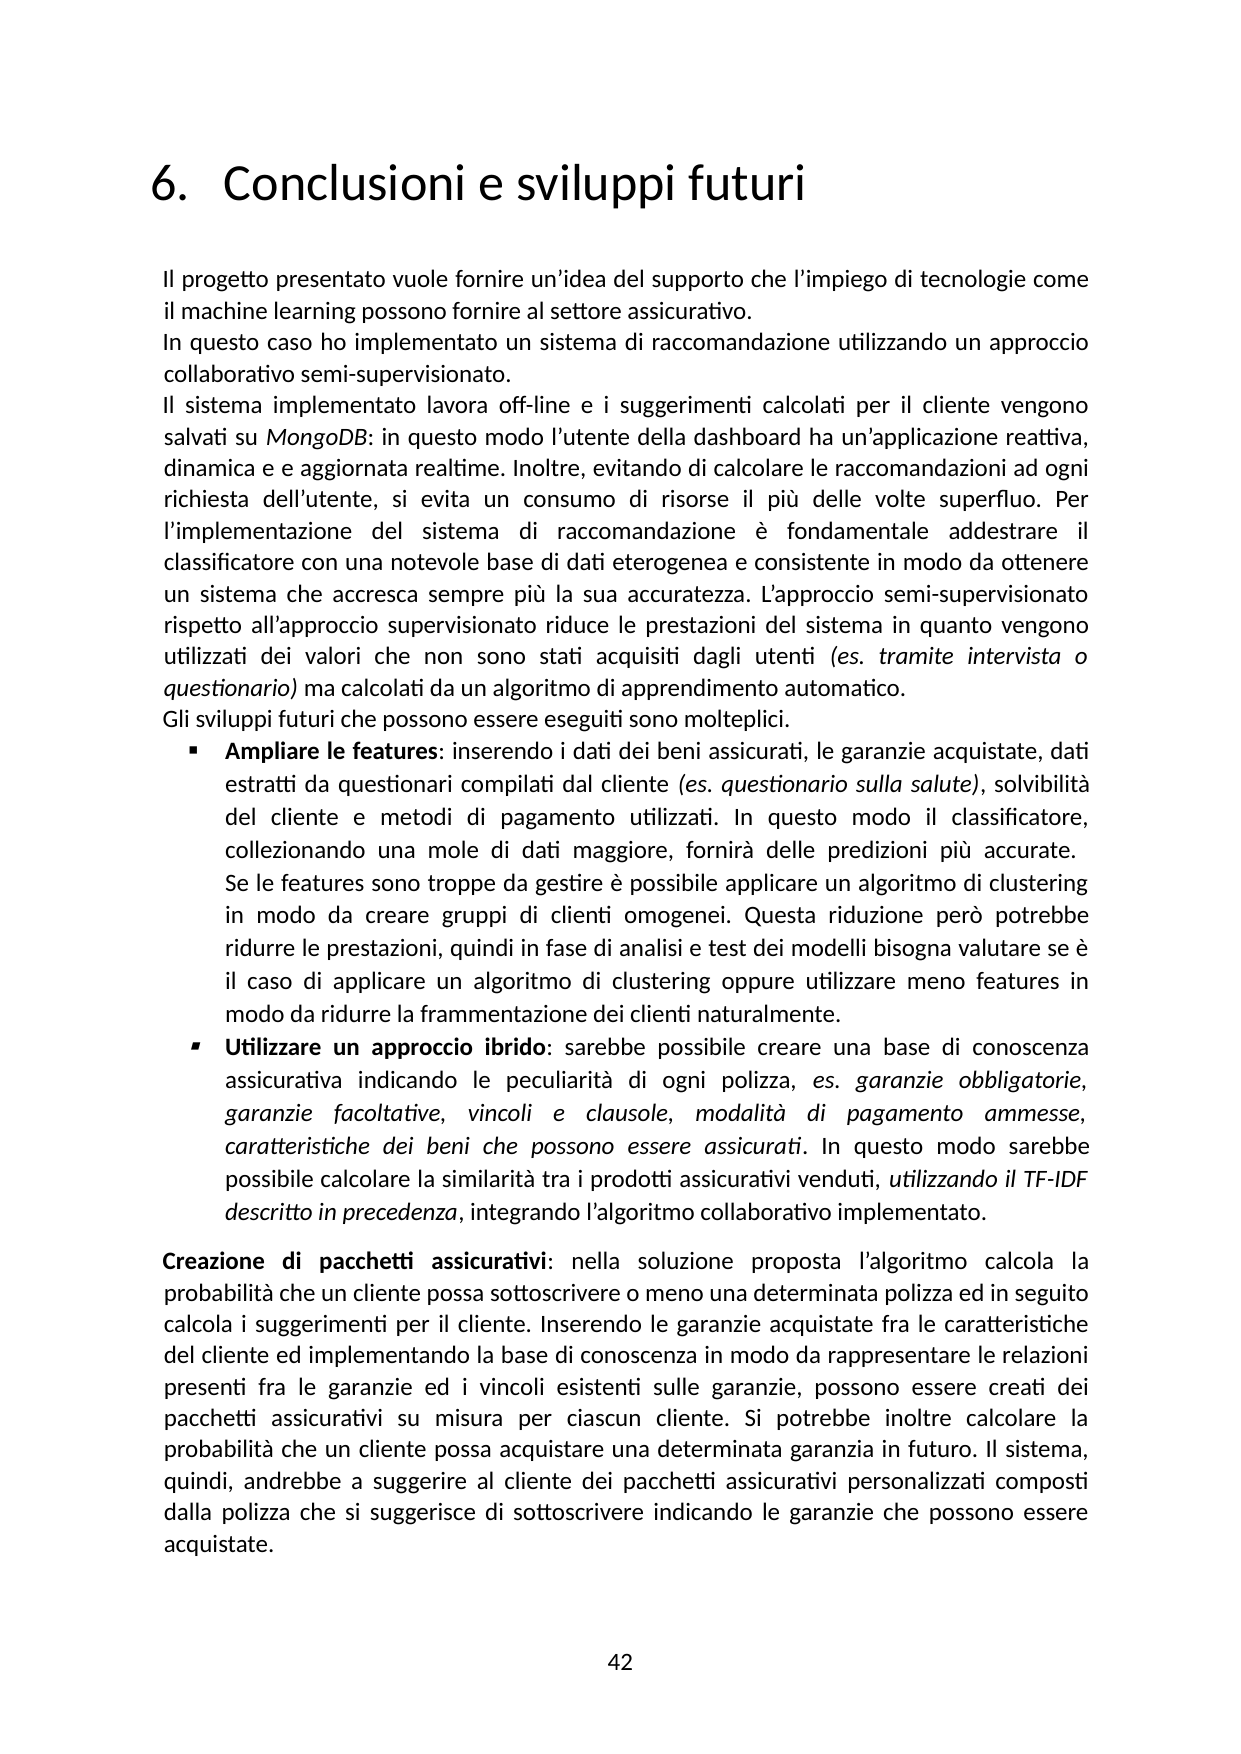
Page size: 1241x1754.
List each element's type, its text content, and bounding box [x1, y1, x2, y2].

list Utilizzare un approccio ibrido: sarebbe possibile creare una base di conoscenza assicurativa indicando le peculiarità di ogni polizza, es. garanzie obbligatorie, garanzie facoltative, vincoli e clausole, modalità di pagamento ammesse, caratteristiche dei beni che possono essere assicurati. In questo modo sarebbe possibile calcolare la similarità tra i prodotti assicurativi venduti, utilizzando il TF-IDF descritto in precedenza, integrando l’algoritmo collaborativo implementato. [187, 1031, 1090, 1226]
subtitle Conclusioni e sviluppi futuri [150, 150, 1090, 213]
text Il sistema implementato lavora off-line e i suggerimenti calcolati per il cliente vengono salvati su MongoDB: in questo modo l’utente della dashboard ha un’applicazione reattiva, dinamica e e aggiornata realtime. Inoltre, evitando di calcolare le raccomandazioni ad ogni richiesta dell’utente, si evita un consumo di risorse il più delle volte superfluo. Per l’implementazione del sistema di raccomandazione è fondamentale addestrare il classificatore con una notevole base di dati eterogenea e consistente in modo da ottenere un sistema che accresca sempre più la sua accuratezza. L’approccio semi-supervisionato rispetto all’approccio supervisionato riduce le prestazioni del sistema in quanto vengono utilizzati dei valori che non sono stati acquisiti dagli utenti (es. tramite intervista o questionario) ma calcolati da un algoritmo di apprendimento automatico. [162, 389, 1090, 702]
text Creazione di pacchetti assicurativi: nella soluzione proposta l’algoritmo calcola la probabilità che un cliente possa sottoscrivere o meno una determinata polizza ed in seguito calcola i suggerimenti per il cliente. Inserendo le garanzie acquistate fra le caratteristiche del cliente ed implementando la base di conoscenza in modo da rappresentare le relazioni presenti fra le garanzie ed i vincoli esistenti sulle garanzie, possono essere creati dei pacchetti assicurativi su misura per ciascun cliente. Si potrebbe inoltre calcolare la probabilità che un cliente possa acquistare una determinata garanzia in futuro. Il sistema, quindi, andrebbe a suggerire al cliente dei pacchetti assicurativi personalizzati composti dalla polizza che si suggerisce di sottoscrivere indicando le garanzie che possono essere acquistate. [162, 1246, 1090, 1558]
text In questo caso ho implementato un sistema di raccomandazione utilizzando un approccio collaborativo semi-supervisionato. [162, 327, 1090, 388]
list Ampliare le features: inserendo i dati dei beni assicurati, le garanzie acquistate, dati estratti da questionari compilati dal cliente (es. questionario sulla salute), solvibilità del cliente e metodi di pagamento utilizzati. In questo modo il classificatore, collezionando una mole di dati maggiore, fornirà delle predizioni più accurate. Se le features sono troppe da gestire è possibile applicare un algoritmo di clustering in modo da creare gruppi di clienti omogenei. Questa riduzione però potrebbe ridurre le prestazioni, quindi in fase di analisi e test dei modelli bisogna valutare se è il caso di applicare un algoritmo di clustering oppure utilizzare meno features in modo da ridurre la frammentazione dei clienti naturalmente. [187, 735, 1090, 1029]
text Il progetto presentato vuole fornire un’idea del supporto che l’impiego di tecnologie come il machine learning possono fornire al settore assicurativo. [162, 263, 1090, 325]
text Gli sviluppi futuri che possono essere eseguiti sono molteplici. [162, 703, 1090, 734]
